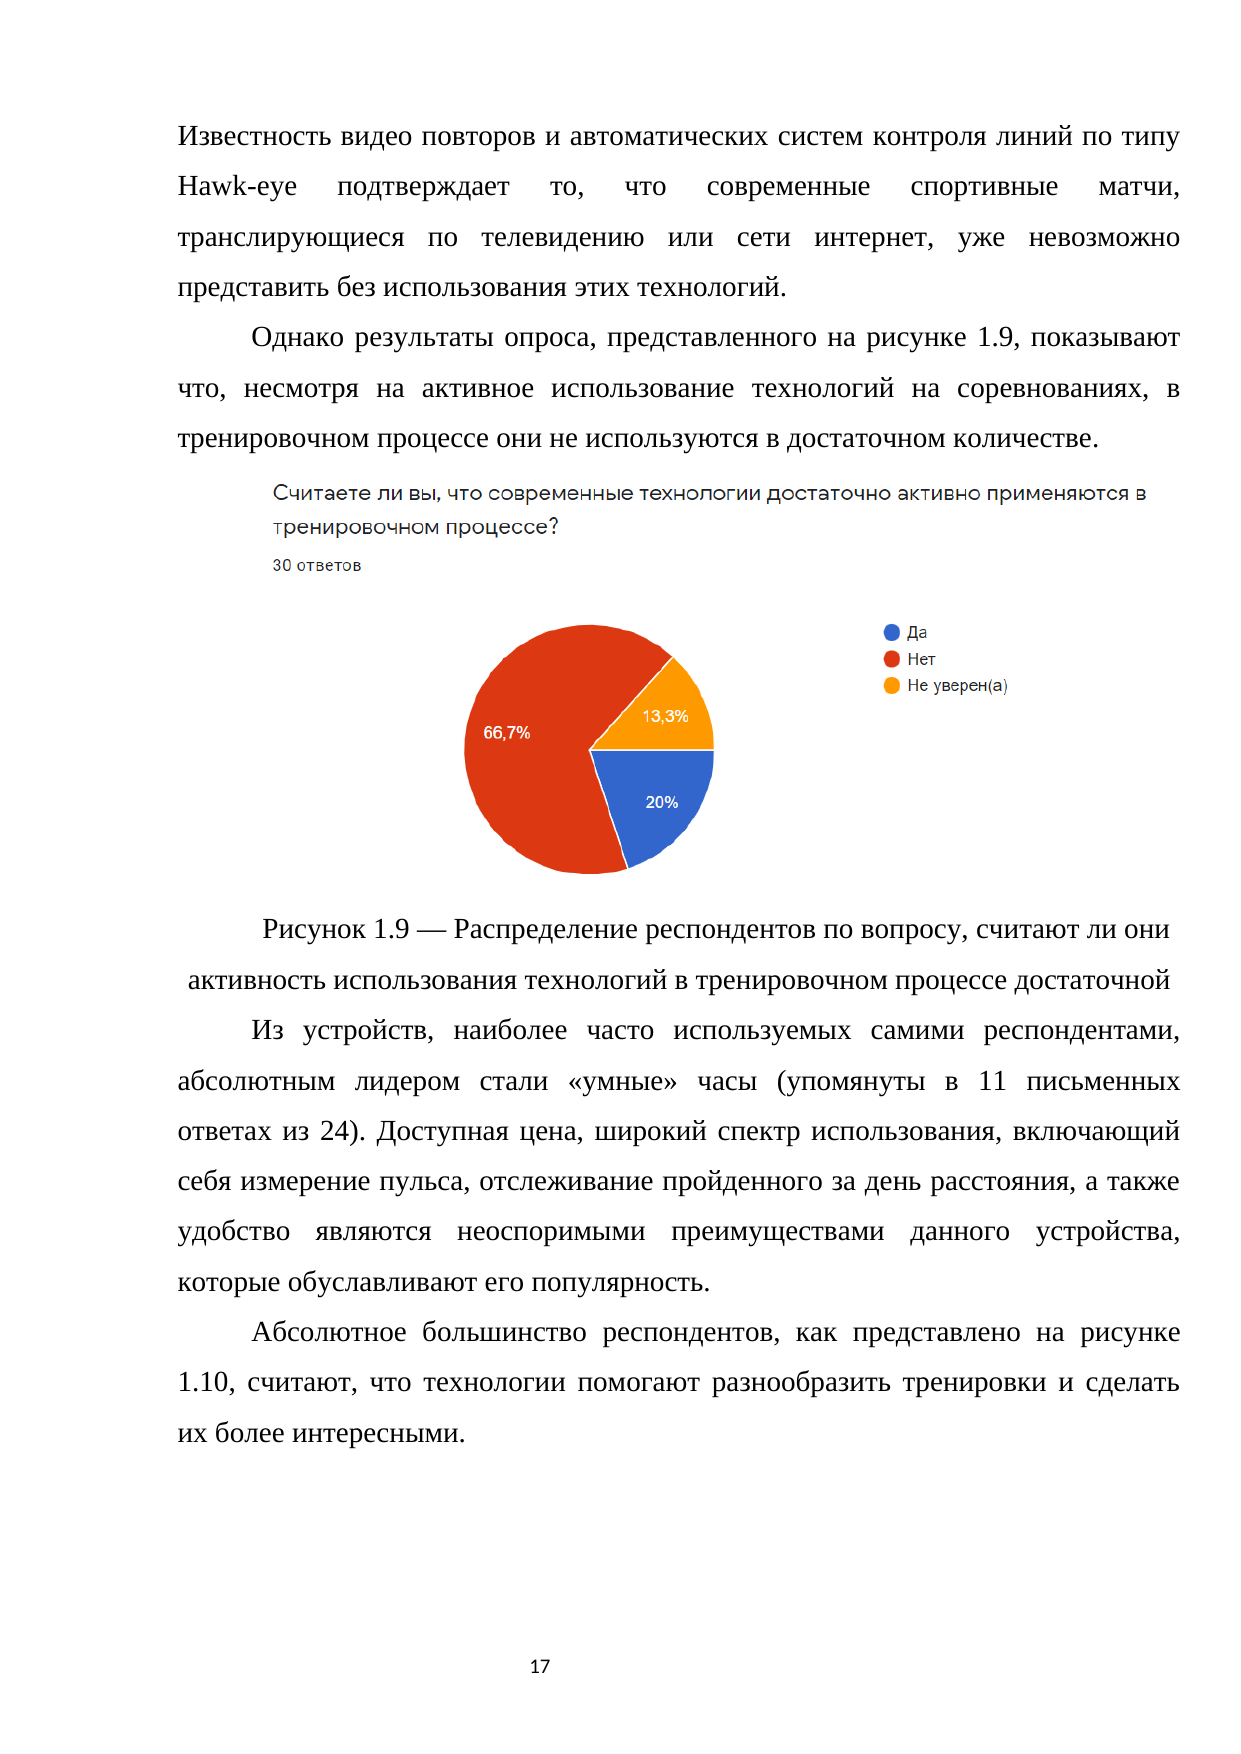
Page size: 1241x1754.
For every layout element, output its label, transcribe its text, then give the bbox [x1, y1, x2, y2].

text Из устройств, наиболее часто используемых самими респондентами, абсолютным лидером стали «умные» часы (упомянуты в 11 письменных ответах из 24). Доступная цена, широкий спектр использования, включающий себя измерение пульса, отслеживание пройденного за день расстояния, а также удобство являются неоспоримыми преимуществами данного устройства, которые обуславливают его популярность. [177, 1012, 1181, 1297]
picture [251, 470, 1177, 899]
text Однако результаты опроса, представленного на рисунке 1.9, показывают что, несмотря на активное использование технологий на соревнованиях, в тренировочном процессе они не используются в достаточном количестве. [177, 319, 1181, 453]
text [177, 118, 1181, 303]
text Абсолютное большинство респондентов, как представлено на рисунке 1.10, считают, что технологии помогают разнообразить тренировки и сделать их более интересными. [177, 1314, 1181, 1448]
text Рисунок 1.9 — Распределение респондентов по вопросу, считают ли они активность использования технологий в тренировочном процессе достаточной [177, 912, 1181, 996]
